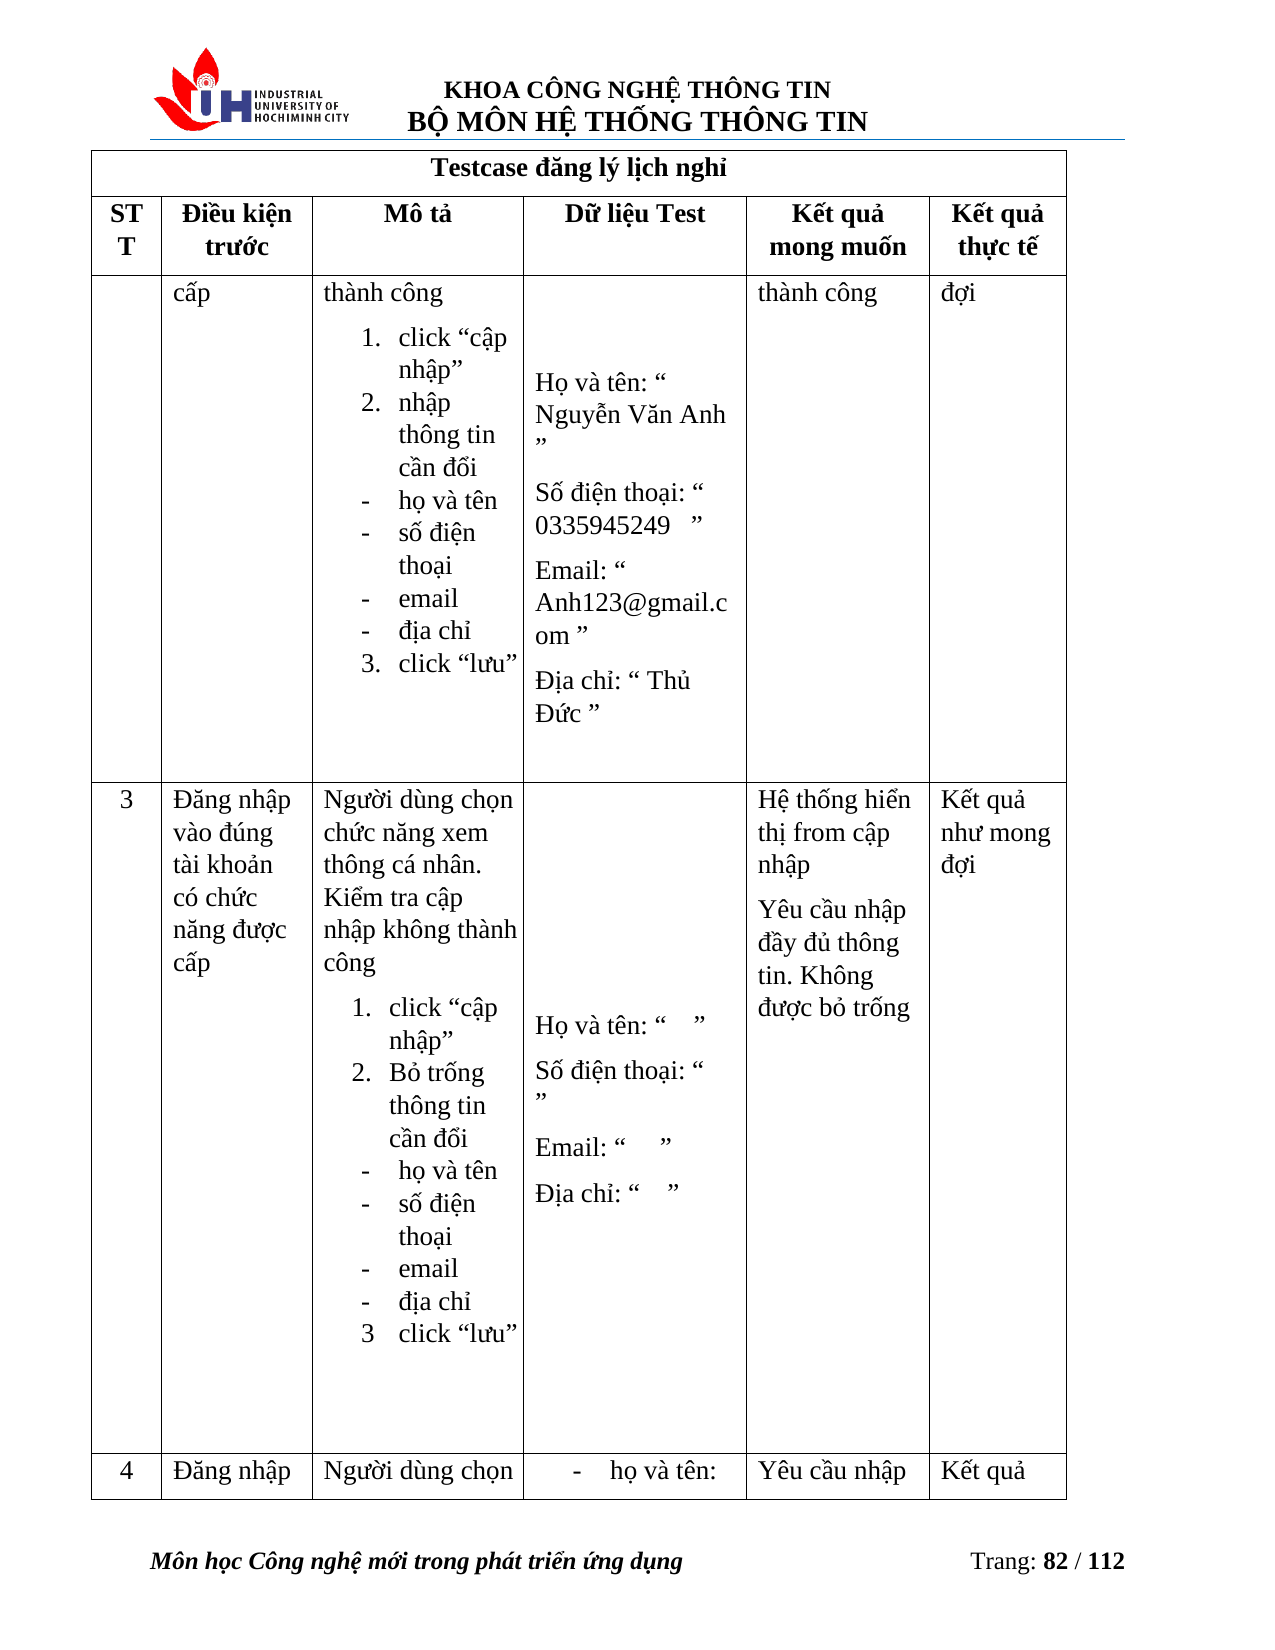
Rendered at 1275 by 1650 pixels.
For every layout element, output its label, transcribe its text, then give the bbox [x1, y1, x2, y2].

table_cell Kết quả thực tế [930, 197, 1066, 275]
table_cell Kết quả mong muốn [747, 197, 929, 275]
table_cell Đăng nhập vào đúng tài khoản có chức năng được cấp [162, 276, 312, 782]
table_cell họ và tên: Nguyễn Văn Anh số điện thoại: “ ” email: anh123@gmail.com địa chỉ: THU DUC [524, 1454, 746, 1499]
table_cell Kết quả như mong đợi [930, 276, 1066, 782]
table_cell Điều kiện trước [162, 197, 312, 275]
table_cell Yêu cầu nhập dủ thông tin. Đúng cú pháp số điện thoại tối đa 10 số bắt đâu bằng 0. Nếu không nhập 0 thì còn 9 số [747, 1454, 929, 1499]
table_cell Mô tả [313, 197, 523, 275]
table_cell 3 [92, 783, 161, 1453]
table_cell Hệ thống hiển thị from cập nhập Yêu cầu nhập đầy đủ thông tin. Không được bỏ trống [747, 783, 929, 1453]
table_cell Đăng nhập vào đúng tài khoản có chức năng được cấp [162, 783, 312, 1453]
table_cell Đăng nhập vào đúng tài khoản có chức năng được cấp [162, 1454, 312, 1499]
table_cell Kết quả như mong đợi [930, 1454, 1066, 1499]
table_cell STT [92, 197, 161, 275]
table_cell Họ và tên: “ Nguyễn Văn Anh ” Số điện thoại: “ 0335945249 ” Email: “ Anh123@gmail.com ” Địa chỉ: “ Thủ Đức ” [524, 276, 746, 782]
table_header Testcase đăng lý lịch nghỉ [92, 151, 1066, 196]
table_cell Dữ liệu Test [524, 197, 746, 275]
picture [150, 43, 354, 133]
table_cell Kết quả như mong đợi [930, 783, 1066, 1453]
table_cell Cập nhật thông tin thành công [747, 276, 929, 782]
table_cell 4 [92, 1454, 161, 1499]
table_cell Họ và tên: “ ” Số điện thoại: “ ” Email: “ ” Địa chỉ: “ ” [524, 783, 746, 1453]
table_cell 2 [92, 276, 161, 782]
table_cell Người dùng chọn chức năng xem thông cá nhân. Kiểm tra cập nhập không thành công click “cập nhập” Bỏ trống thông tin cần đổi họ và tên số điện thoại email địa chỉ click “lưu” [313, 783, 523, 1453]
